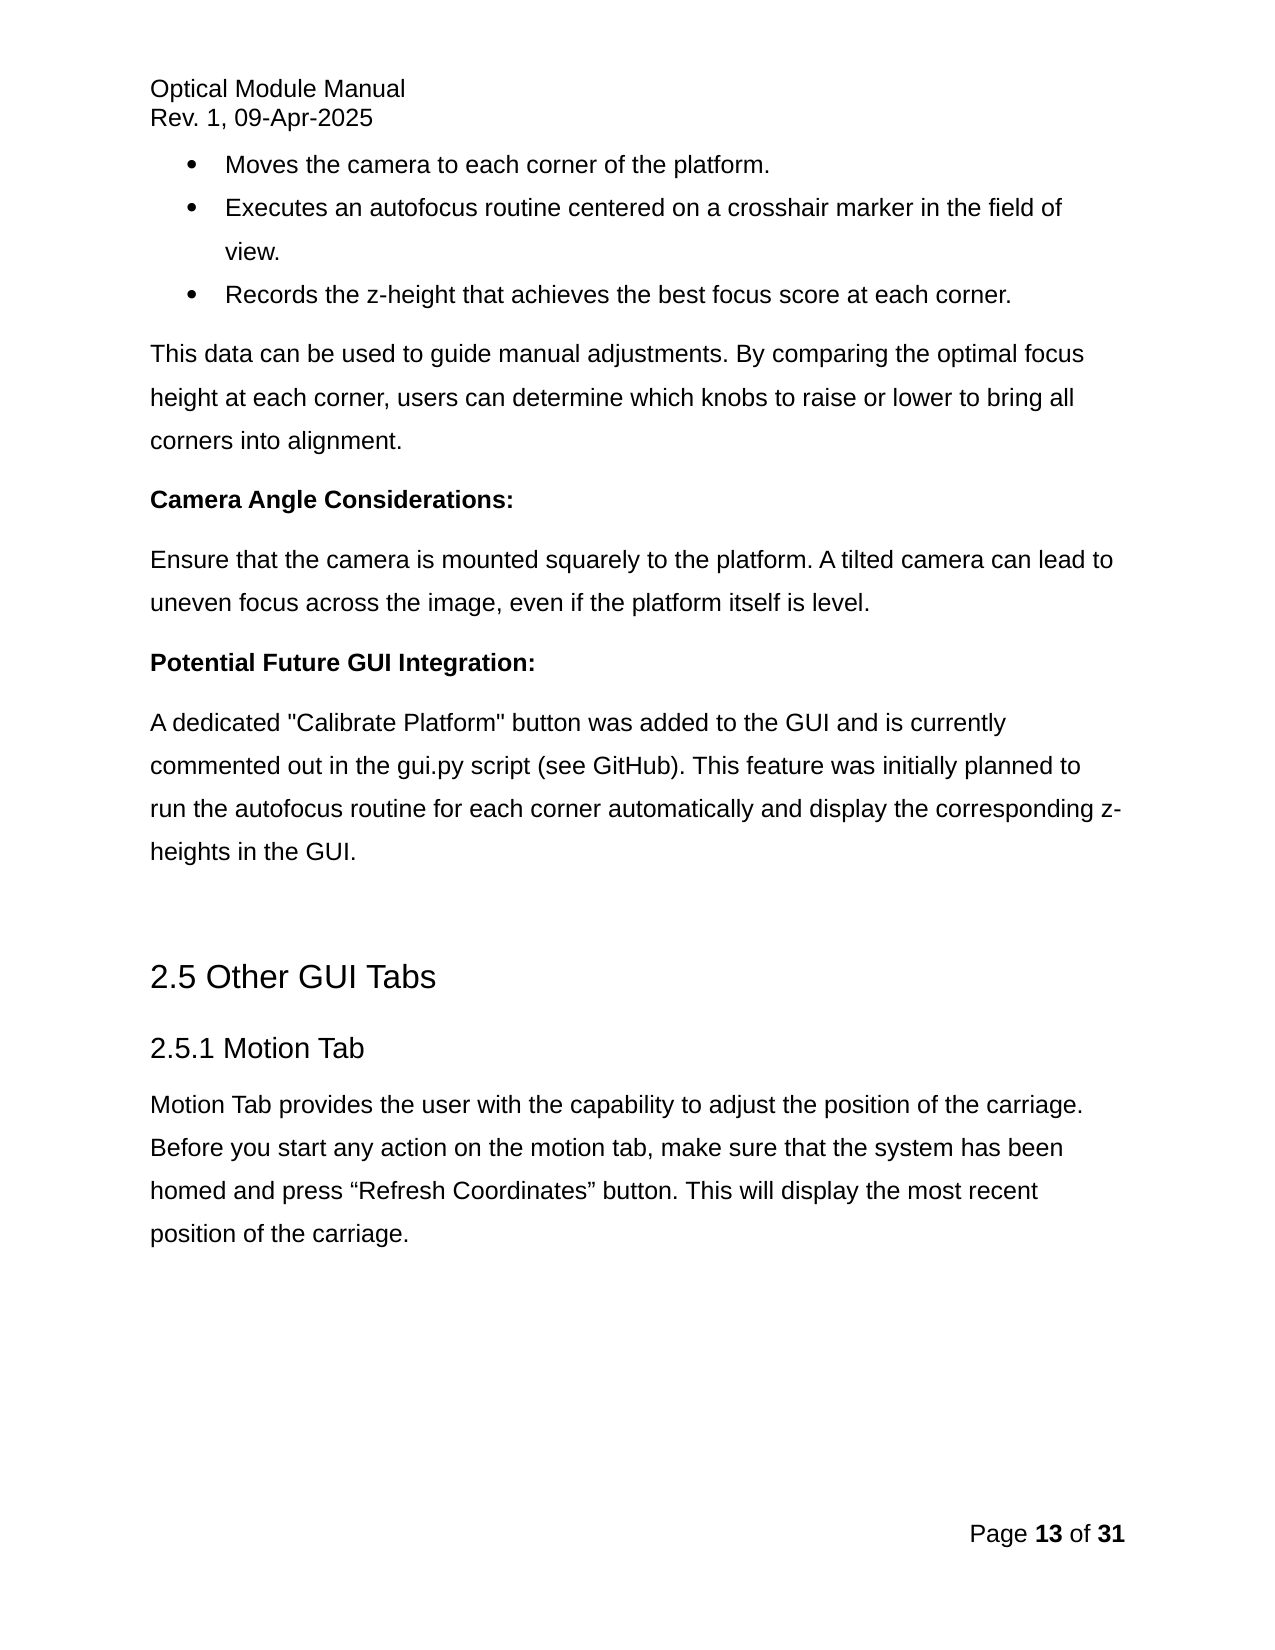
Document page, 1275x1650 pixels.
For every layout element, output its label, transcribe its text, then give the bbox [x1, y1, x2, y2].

text This data can be used to guide manual adjustments. By comparing the optimal focus height at each corner, users can determine which knobs to raise or lower to bring all corners into alignment. [150, 339, 1125, 454]
text Potential Future GUI Integration: [150, 648, 1125, 677]
list Executes an autofocus routine centered on a crosshair marker in the field of view. [187, 193, 1125, 265]
list Records the z-height that achieves the best focus score at each corner. [187, 279, 1125, 308]
subtitle 2.5 Other GUI Tabs [150, 957, 1125, 995]
text A dedicated "Calibrate Platform" button was added to the GUI and is currently commented out in the gui.py script (see GitHub). This feature was initially planned to run the autofocus routine for each corner automatically and display the corresponding z-heights in the GUI. [150, 708, 1125, 866]
list Moves the camera to each corner of the platform. [187, 150, 1125, 179]
text Motion Tab provides the user with the capability to adjust the position of the carriage. Before you start any action on the motion tab, make sure that the system has been homed and press “Refresh Coordinates” button. This will display the most recent position of the carriage. [150, 1090, 1125, 1248]
text Camera Angle Considerations: [150, 486, 1125, 514]
subtitle 2.5.1 Motion Tab [150, 1031, 1125, 1065]
text Ensure that the camera is mounted squarely to the platform. A tilted camera can lead to uneven focus across the image, even if the platform itself is level. [150, 545, 1125, 617]
